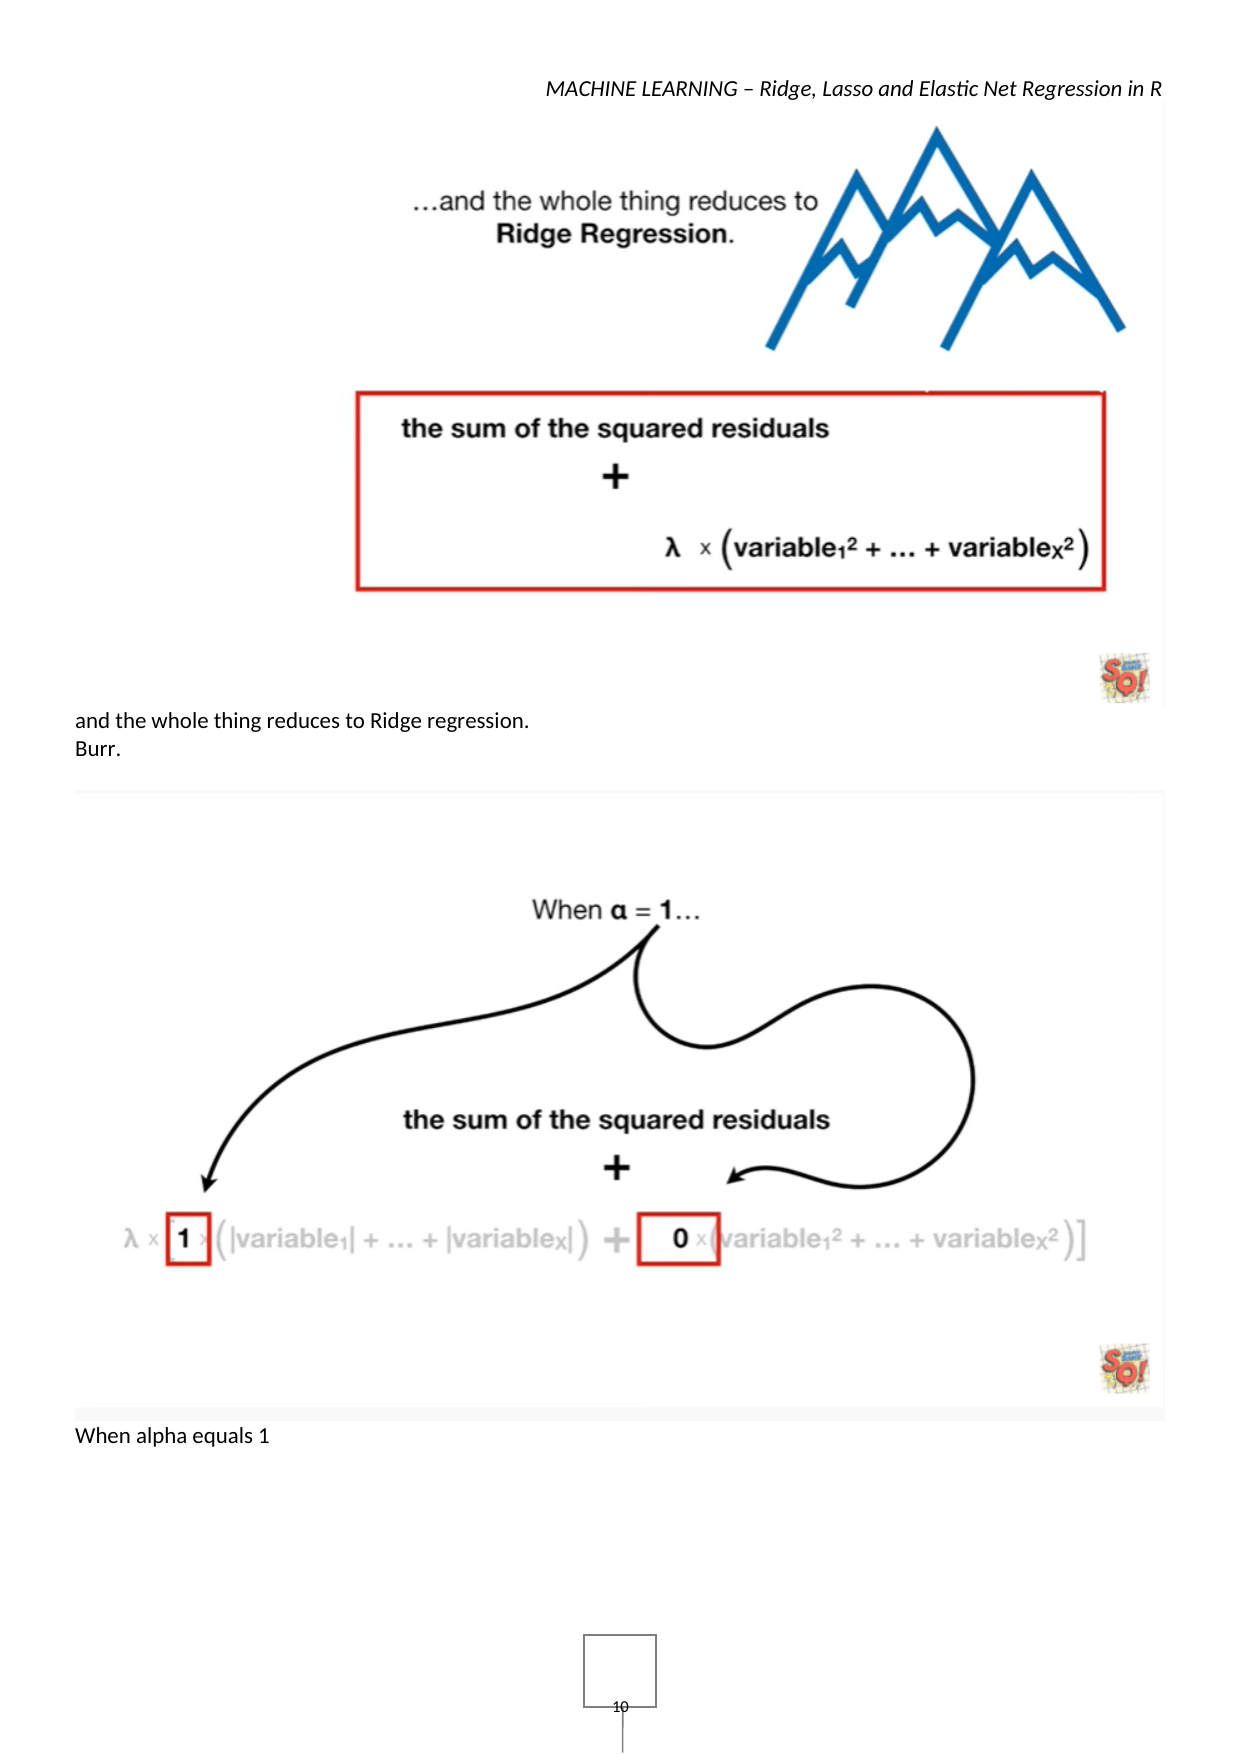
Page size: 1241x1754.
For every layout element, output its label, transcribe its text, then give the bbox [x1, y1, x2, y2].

picture [75, 790, 1166, 1421]
text When alpha equals 1 [75, 1421, 1165, 1449]
text Burr. [75, 734, 1165, 762]
picture [75, 101, 1166, 707]
text and the whole thing reduces to Ridge regression. [75, 707, 1165, 734]
